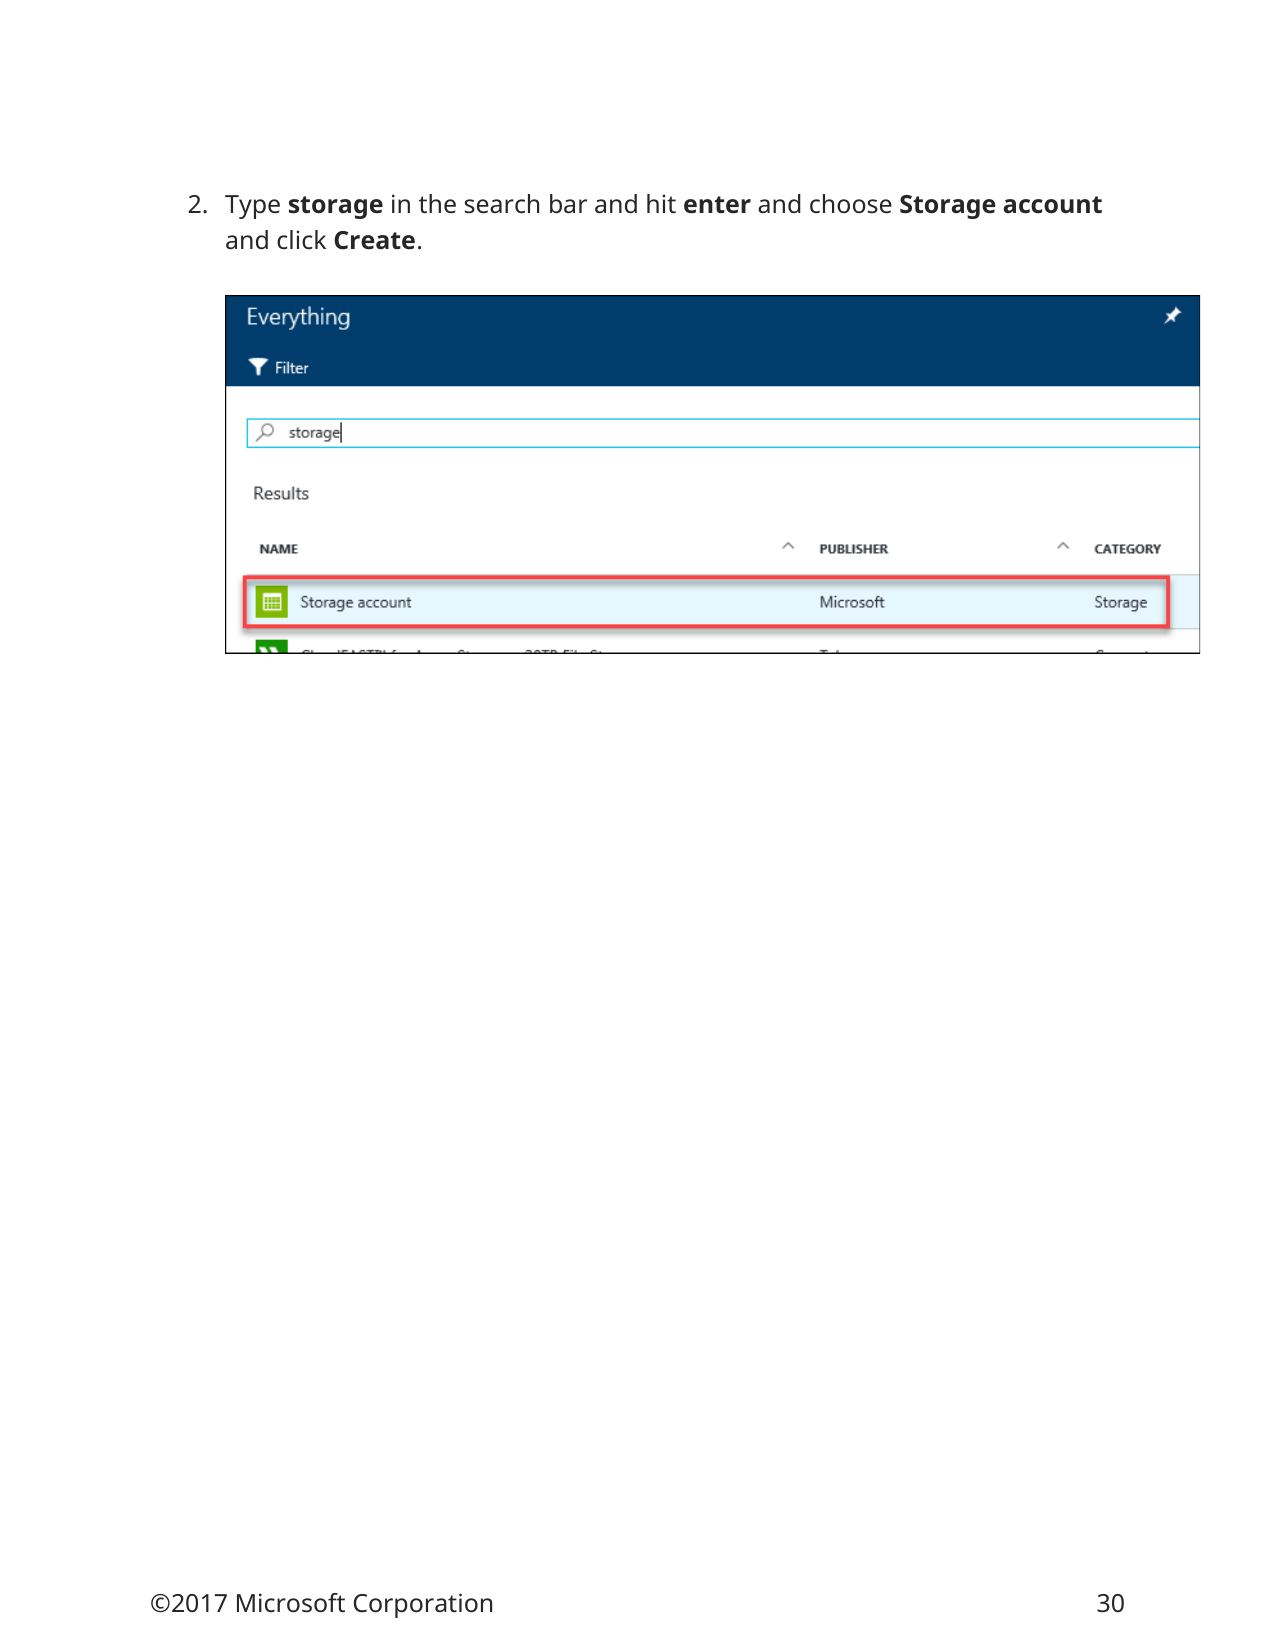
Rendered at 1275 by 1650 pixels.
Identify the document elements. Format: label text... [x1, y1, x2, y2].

picture [225, 295, 1200, 654]
list Type storage in the search bar and hit enter and choose Storage account and click Create. [187, 187, 1125, 257]
